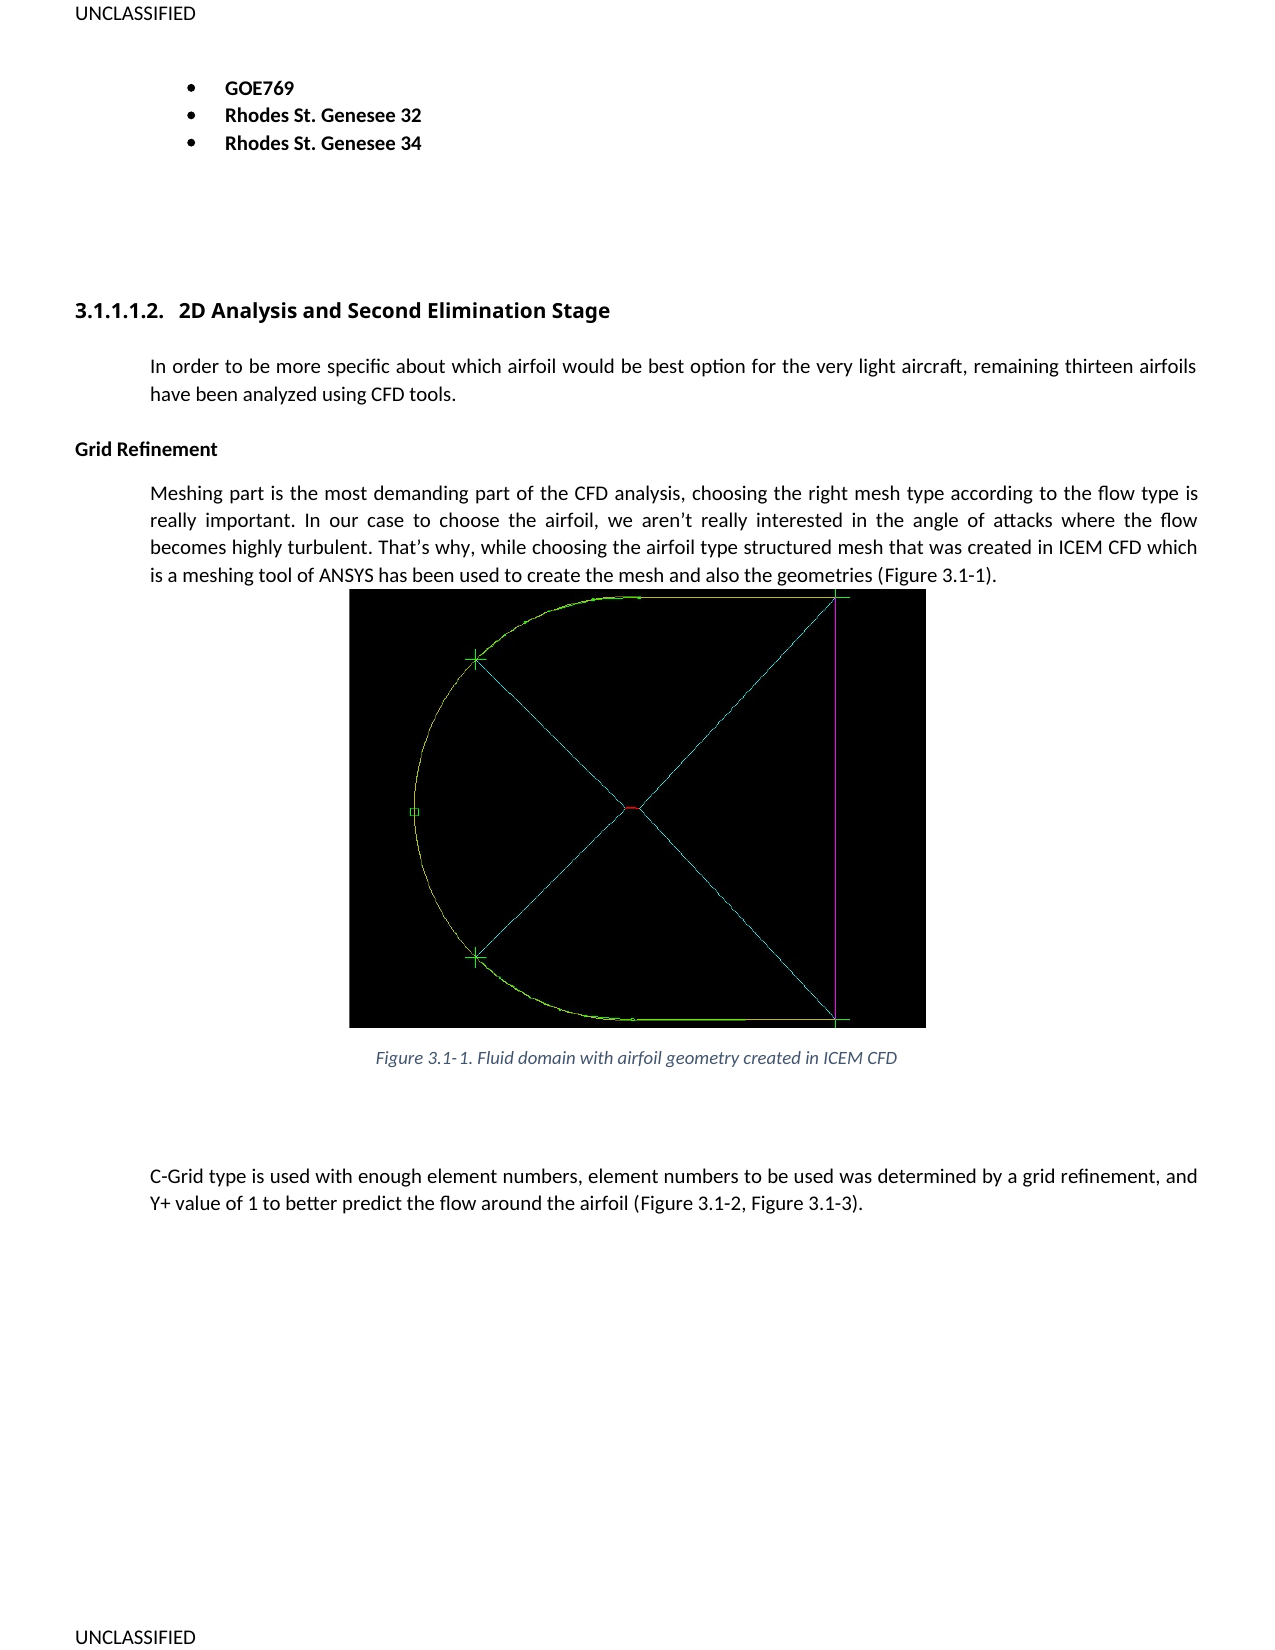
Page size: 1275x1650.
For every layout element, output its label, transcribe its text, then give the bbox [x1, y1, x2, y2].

picture [349, 589, 926, 1028]
text Grid Refinement [75, 436, 1200, 461]
subtitle 2D Analysis and Second Elimination Stage [75, 296, 1200, 324]
text In order to be more specific about which airfoil would be best option for the very light aircraft, remaining thirteen airfoils have been analyzed using CFD tools. [150, 353, 1200, 406]
list GOE769 [187, 75, 1200, 100]
text Figure 3.1-1. Fluid domain with airfoil geometry created in ICEM CFD [75, 1046, 1200, 1069]
list Rhodes St. Genesee 34 [187, 130, 1200, 155]
text C-Grid type is used with enough element numbers, element numbers to be used was determined by a grid refinement, and Y+ value of 1 to better predict the flow around the airfoil (Figure 3.1-2, Figure 3.1-3). [150, 1163, 1200, 1216]
list Rhodes St. Genesee 32 [187, 102, 1200, 128]
text Meshing part is the most demanding part of the CFD analysis, choosing the right mesh type according to the flow type is really important. In our case to choose the airfoil, we aren’t really interested in the angle of attacks where the flow becomes highly turbulent. That’s why, while choosing the airfoil type structured mesh that was created in ICEM CFD which is a meshing tool of ANSYS has been used to create the mesh and also the geometries (Figure 3.1-1). [150, 480, 1200, 587]
